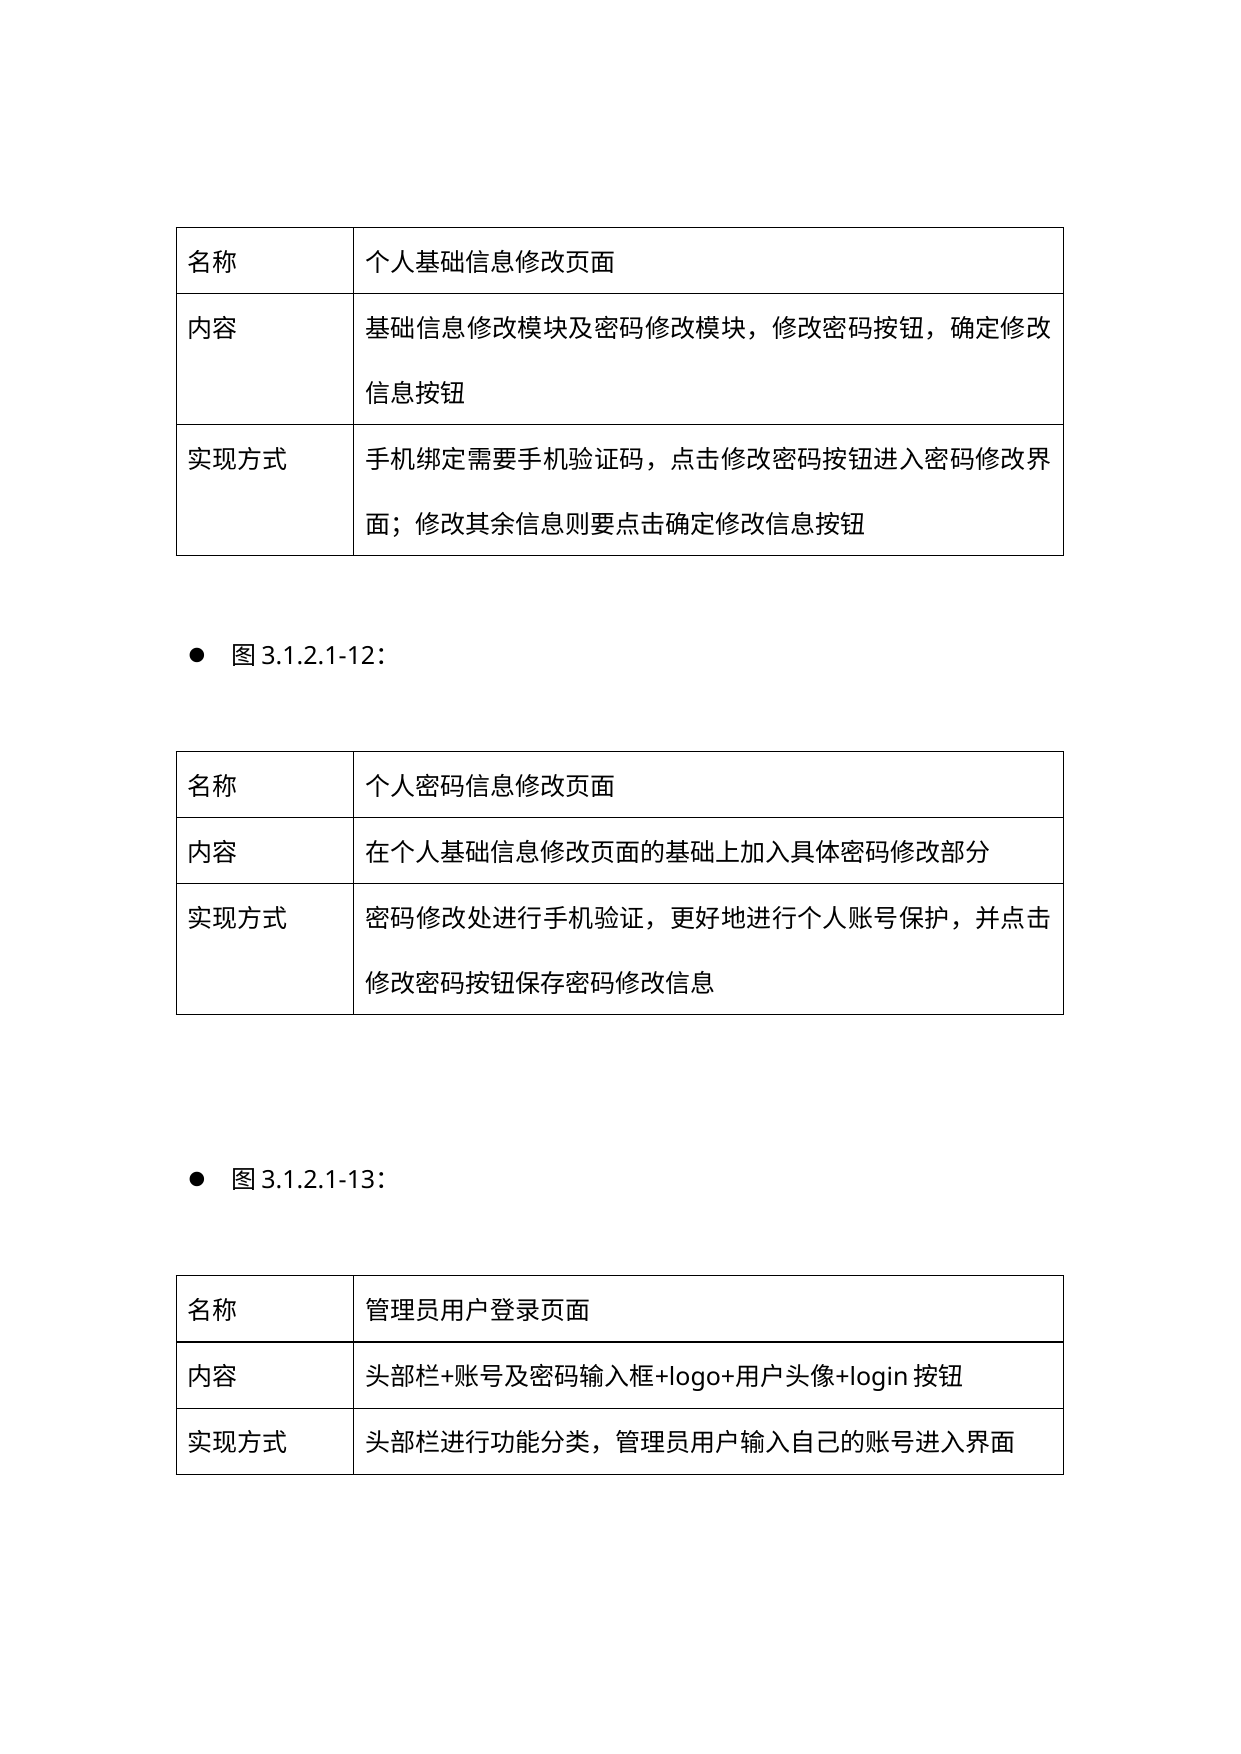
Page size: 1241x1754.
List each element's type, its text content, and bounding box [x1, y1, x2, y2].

table_cell 实现方式 [177, 425, 353, 555]
table_cell 手机绑定需要手机验证码，点击修改密码按钮进入密码修改界面；修改其余信息则要点击确定修改信息按钮 [354, 425, 1063, 555]
table_cell 内容 [177, 1343, 353, 1407]
table_header 名称 [177, 1276, 353, 1341]
table_header 个人密码信息修改页面 [354, 752, 1063, 817]
table_cell 密码修改处进行手机验证，更好地进行个人账号保护，并点击修改密码按钮保存密码修改信息 [354, 884, 1063, 1014]
table_cell 实现方式 [177, 884, 353, 1014]
table_cell 在个人基础信息修改页面的基础上加入具体密码修改部分 [354, 818, 1063, 883]
table_cell 实现方式 [177, 1409, 353, 1473]
table_header 名称 [177, 228, 353, 293]
table_cell 基础信息修改模块及密码修改模块，修改密码按钮，确定修改信息按钮 [354, 294, 1063, 424]
list 图3.1.2.1-13： [187, 1145, 1053, 1210]
table_cell 头部栏进行功能分类，管理员用户输入自己的账号进入界面 [354, 1409, 1063, 1473]
table_cell 内容 [177, 818, 353, 883]
table_header 管理员用户登录页面 [354, 1276, 1063, 1341]
table_header 个人基础信息修改页面 [354, 228, 1063, 293]
table_cell 头部栏+账号及密码输入框+logo+用户头像+login按钮 [354, 1343, 1063, 1407]
list 图3.1.2.1-12： [187, 621, 1053, 686]
table_header 名称 [177, 752, 353, 817]
table_cell 内容 [177, 294, 353, 424]
